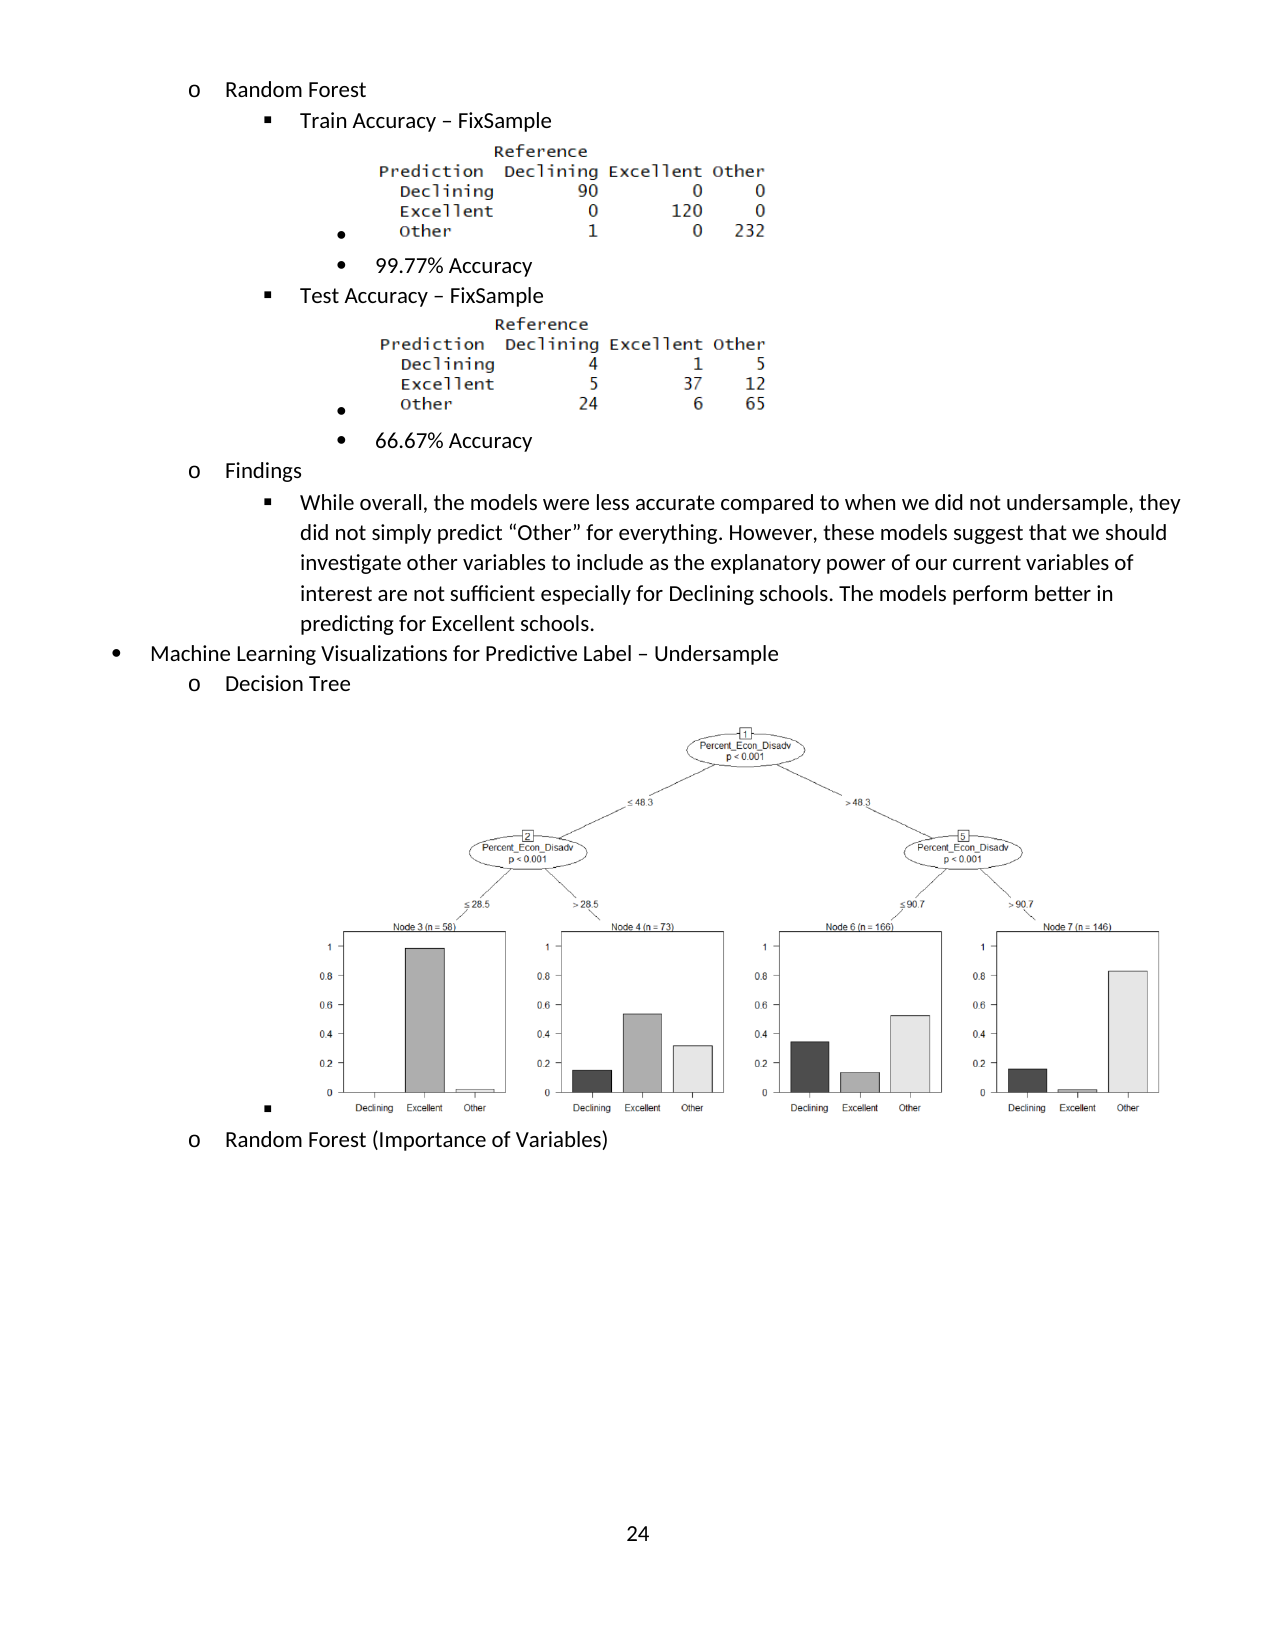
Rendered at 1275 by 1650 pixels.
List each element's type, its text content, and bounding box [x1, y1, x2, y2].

picture [300, 700, 1184, 1118]
list Decision Tree [187, 669, 1200, 698]
list Random Forest [187, 75, 1200, 104]
list 66.67% Accuracy [337, 426, 1200, 454]
list Machine Learning Visualizations for Predictive Label – Undersample [112, 639, 1200, 667]
picture [375, 311, 786, 419]
list ​While overall, the models were less accurate compared to when we did not undersample, they did not simply predict “Other” for everything. However, these models suggest that we should investigate other variables to include as the explanatory power of our current variables of interest are not sufficient especially for Declining schools. The models perform better in predicting for Excellent schools. ​ [262, 488, 1200, 637]
list Test Accuracy – FixSample [262, 282, 1200, 309]
list 99.77% Accuracy [337, 251, 1200, 279]
list Findings [187, 457, 1200, 486]
list Train Accuracy – FixSample [262, 106, 1200, 134]
picture [375, 136, 777, 244]
list Random Forest (Importance of Variables) [187, 1125, 1200, 1154]
